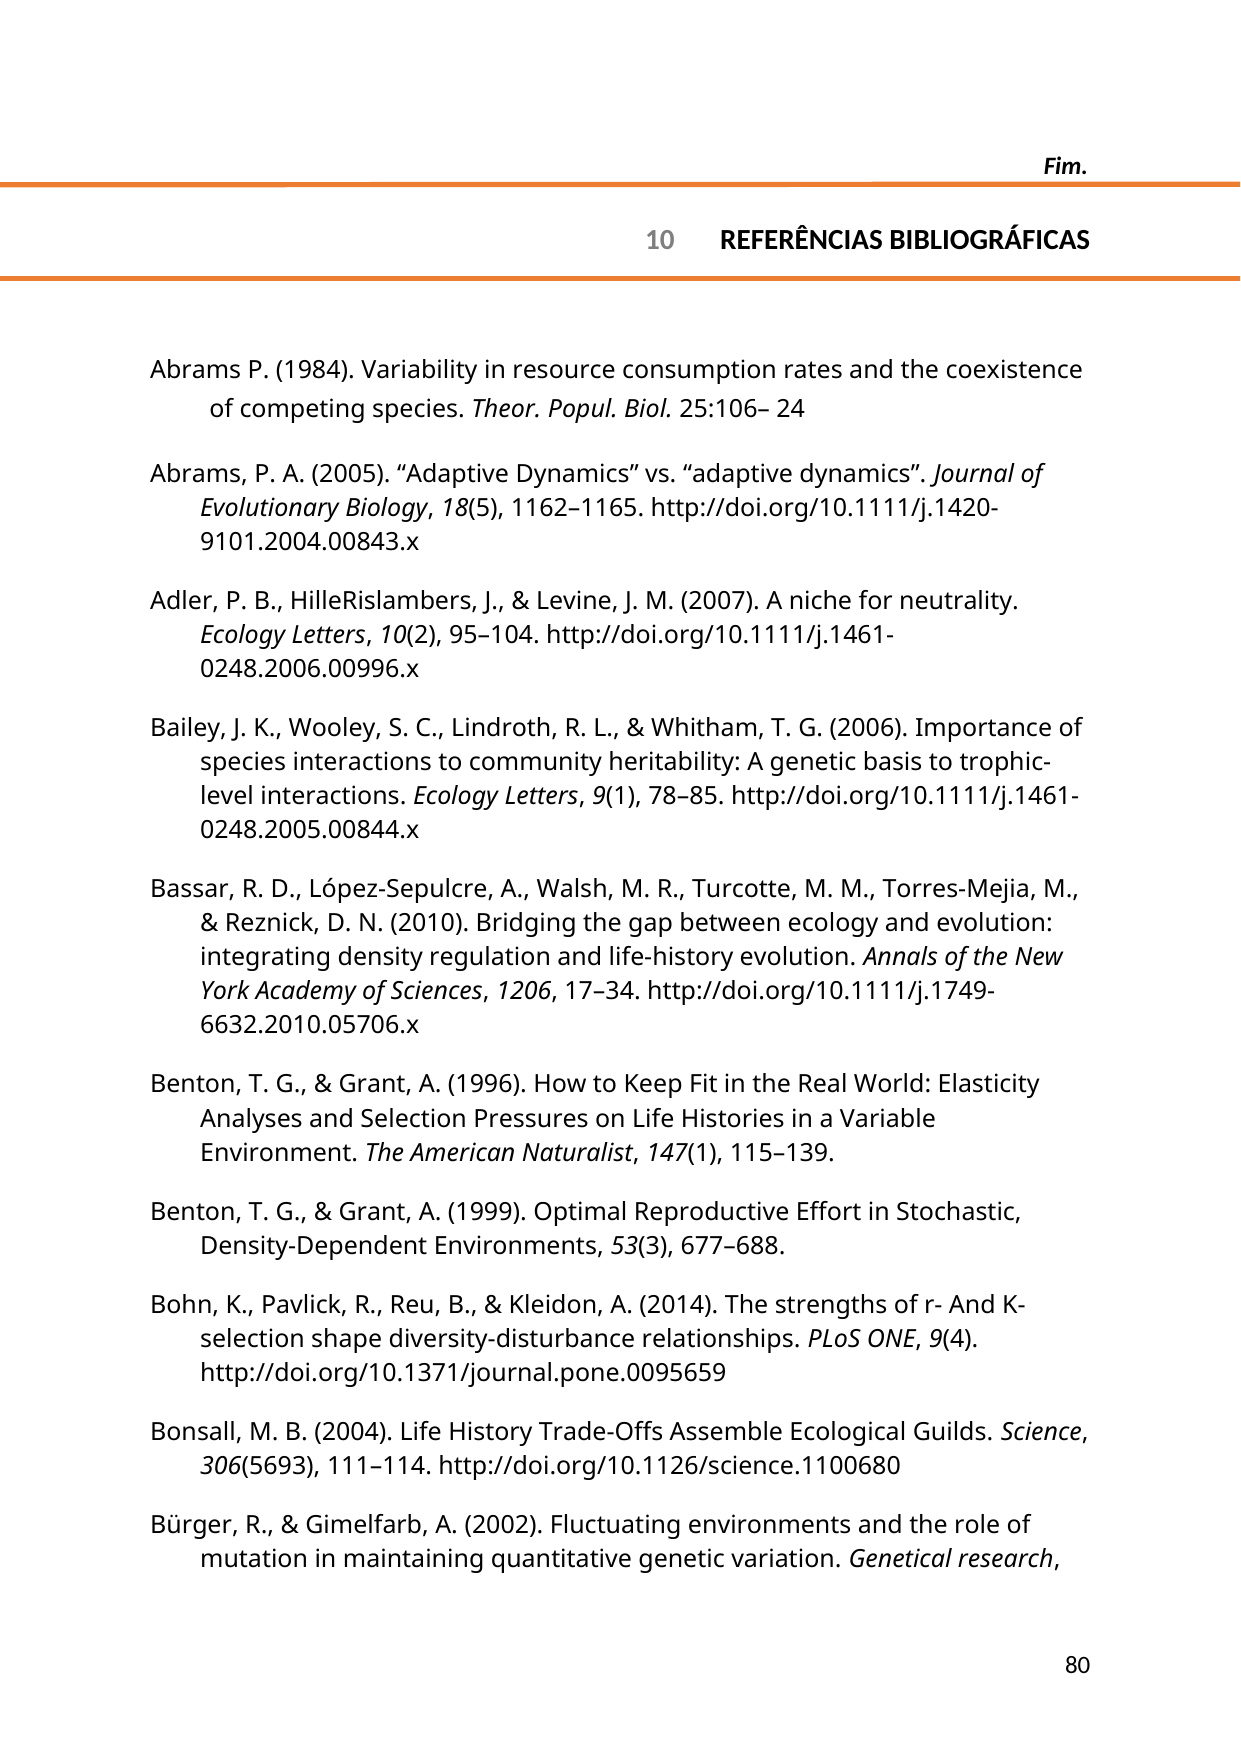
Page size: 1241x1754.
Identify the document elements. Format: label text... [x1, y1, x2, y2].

subtitle 10 REFERÊNCIAS BIBLIOGRÁFICAS [150, 221, 1090, 256]
text Benton, T. G., & Grant, A. (1996). How to Keep Fit in the Real World: Elasticity Analyses and Selection Pressures on Life Histories in a Variable Environment. The American Naturalist, 147(1), 115–139. [150, 1066, 1090, 1168]
text Bailey, J. K., Wooley, S. C., Lindroth, R. L., & Whitham, T. G. (2006). Importance of species interactions to community heritability: A genetic basis to trophic-level interactions. Ecology Letters, 9(1), 78–85. http://doi.org/10.1111/j.1461-0248.2005.00844.x [150, 709, 1090, 846]
text Bohn, K., Pavlick, R., Reu, B., & Kleidon, A. (2014). The strengths of r- And K-selection shape diversity-disturbance relationships. PLoS ONE, 9(4). http://doi.org/10.1371/journal.pone.0095659 [150, 1286, 1090, 1389]
text Benton, T. G., & Grant, A. (1999). Optimal Reproductive Effort in Stochastic, Density-Dependent Environments, 53(3), 677–688. [150, 1193, 1090, 1261]
text Bonsall, M. B. (2004). Life History Trade-Offs Assemble Ecological Guilds. Science, 306(5693), 111–114. http://doi.org/10.1126/science.1100680 [150, 1414, 1090, 1482]
text Adler, P. B., HilleRislambers, J., & Levine, J. M. (2007). A niche for neutrality. Ecology Letters, 10(2), 95–104. http://doi.org/10.1111/j.1461-0248.2006.00996.x [150, 582, 1090, 684]
text Fim. [225, 150, 1090, 181]
text Abrams P. (1984). Variability in resource consumption rates and the coexistence of competing species. Theor. Popul. Biol. 25:106– 24 [150, 352, 1090, 425]
text Bassar, R. D., López-Sepulcre, A., Walsh, M. R., Turcotte, M. M., Torres-Mejia, M., & Reznick, D. N. (2010). Bridging the gap between ecology and evolution: integrating density regulation and life-history evolution. Annals of the New York Academy of Sciences, 1206, 17–34. http://doi.org/10.1111/j.1749-6632.2010.05706.x [150, 871, 1090, 1041]
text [150, 1507, 1090, 1575]
text Abrams, P. A. (2005). “Adaptive Dynamics” vs. “adaptive dynamics”. Journal of Evolutionary Biology, 18(5), 1162–1165. http://doi.org/10.1111/j.1420-9101.2004.00843.x [150, 455, 1090, 557]
